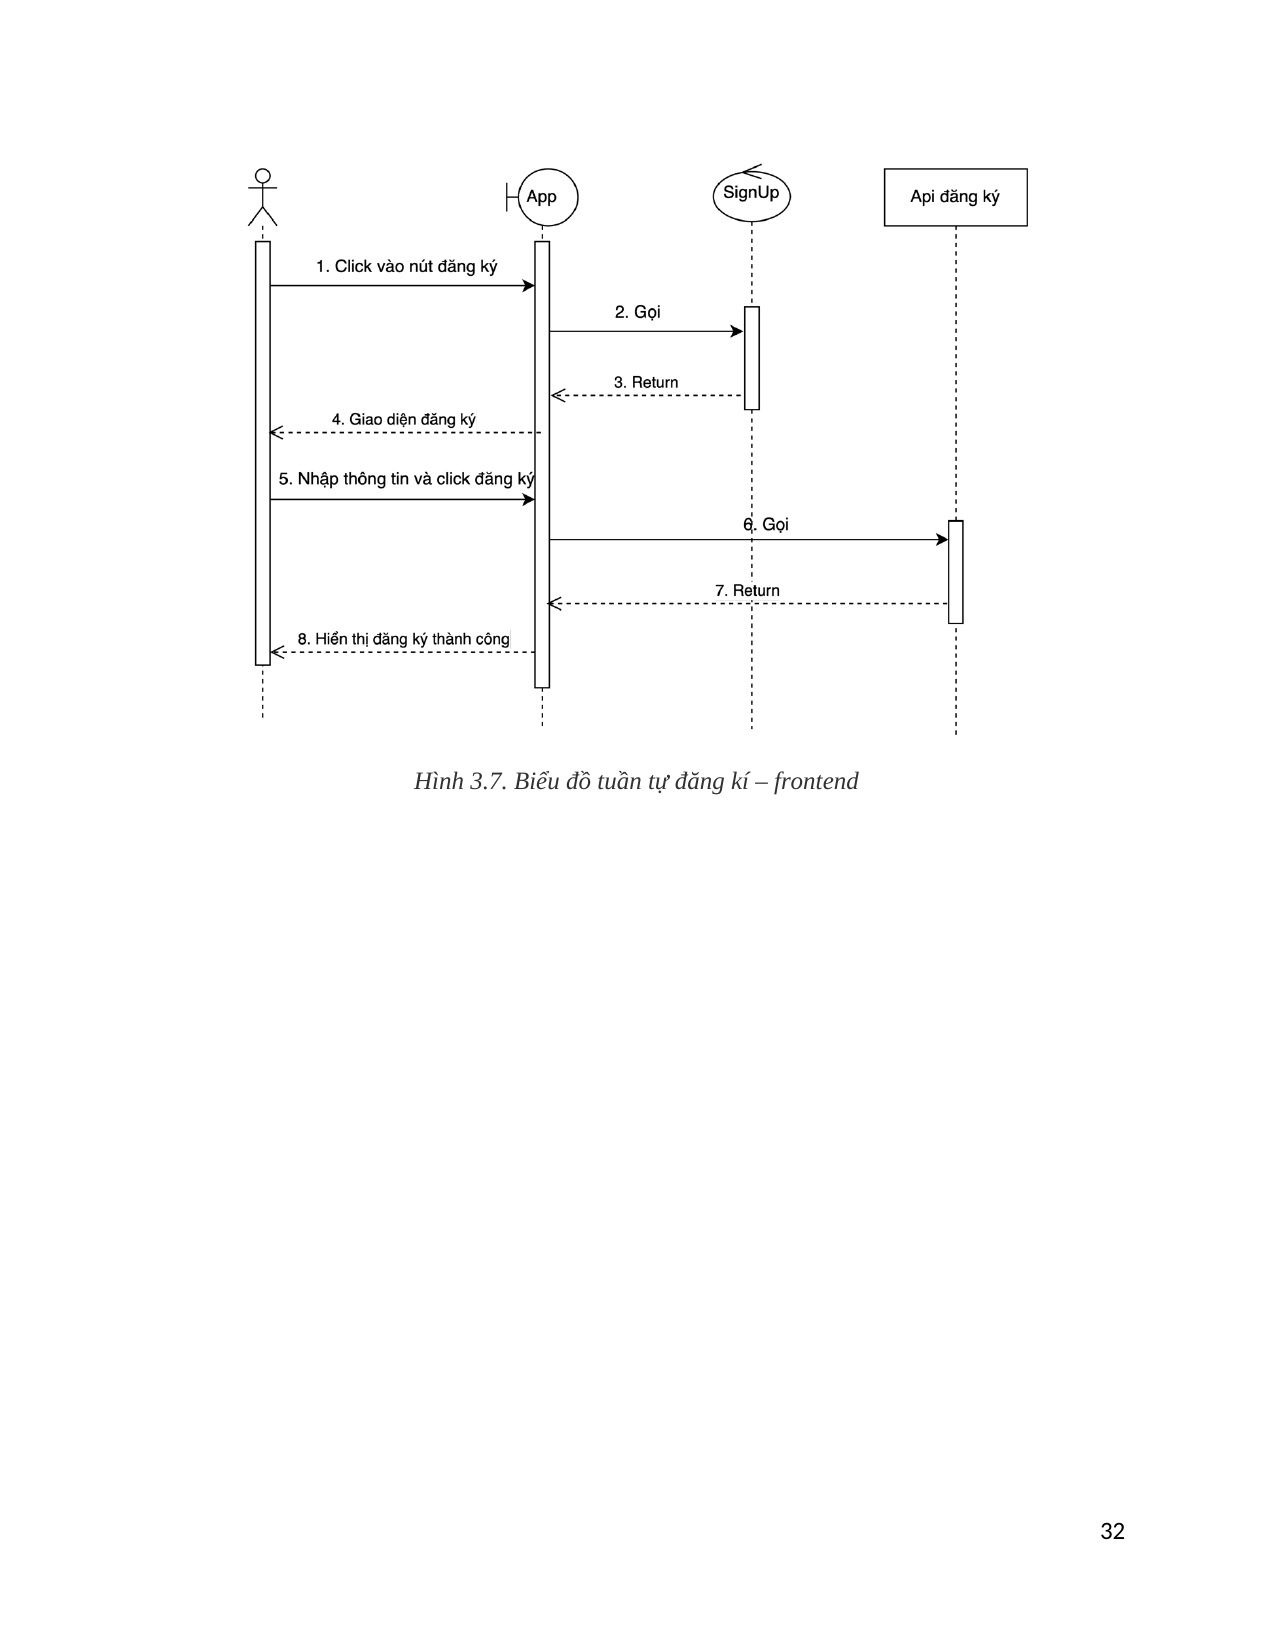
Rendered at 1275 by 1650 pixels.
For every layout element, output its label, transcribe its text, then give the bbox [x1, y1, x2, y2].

text Hình 3.7. Biểu đồ tuần tự đăng kí – frontend [150, 766, 1125, 794]
picture [233, 150, 1042, 751]
